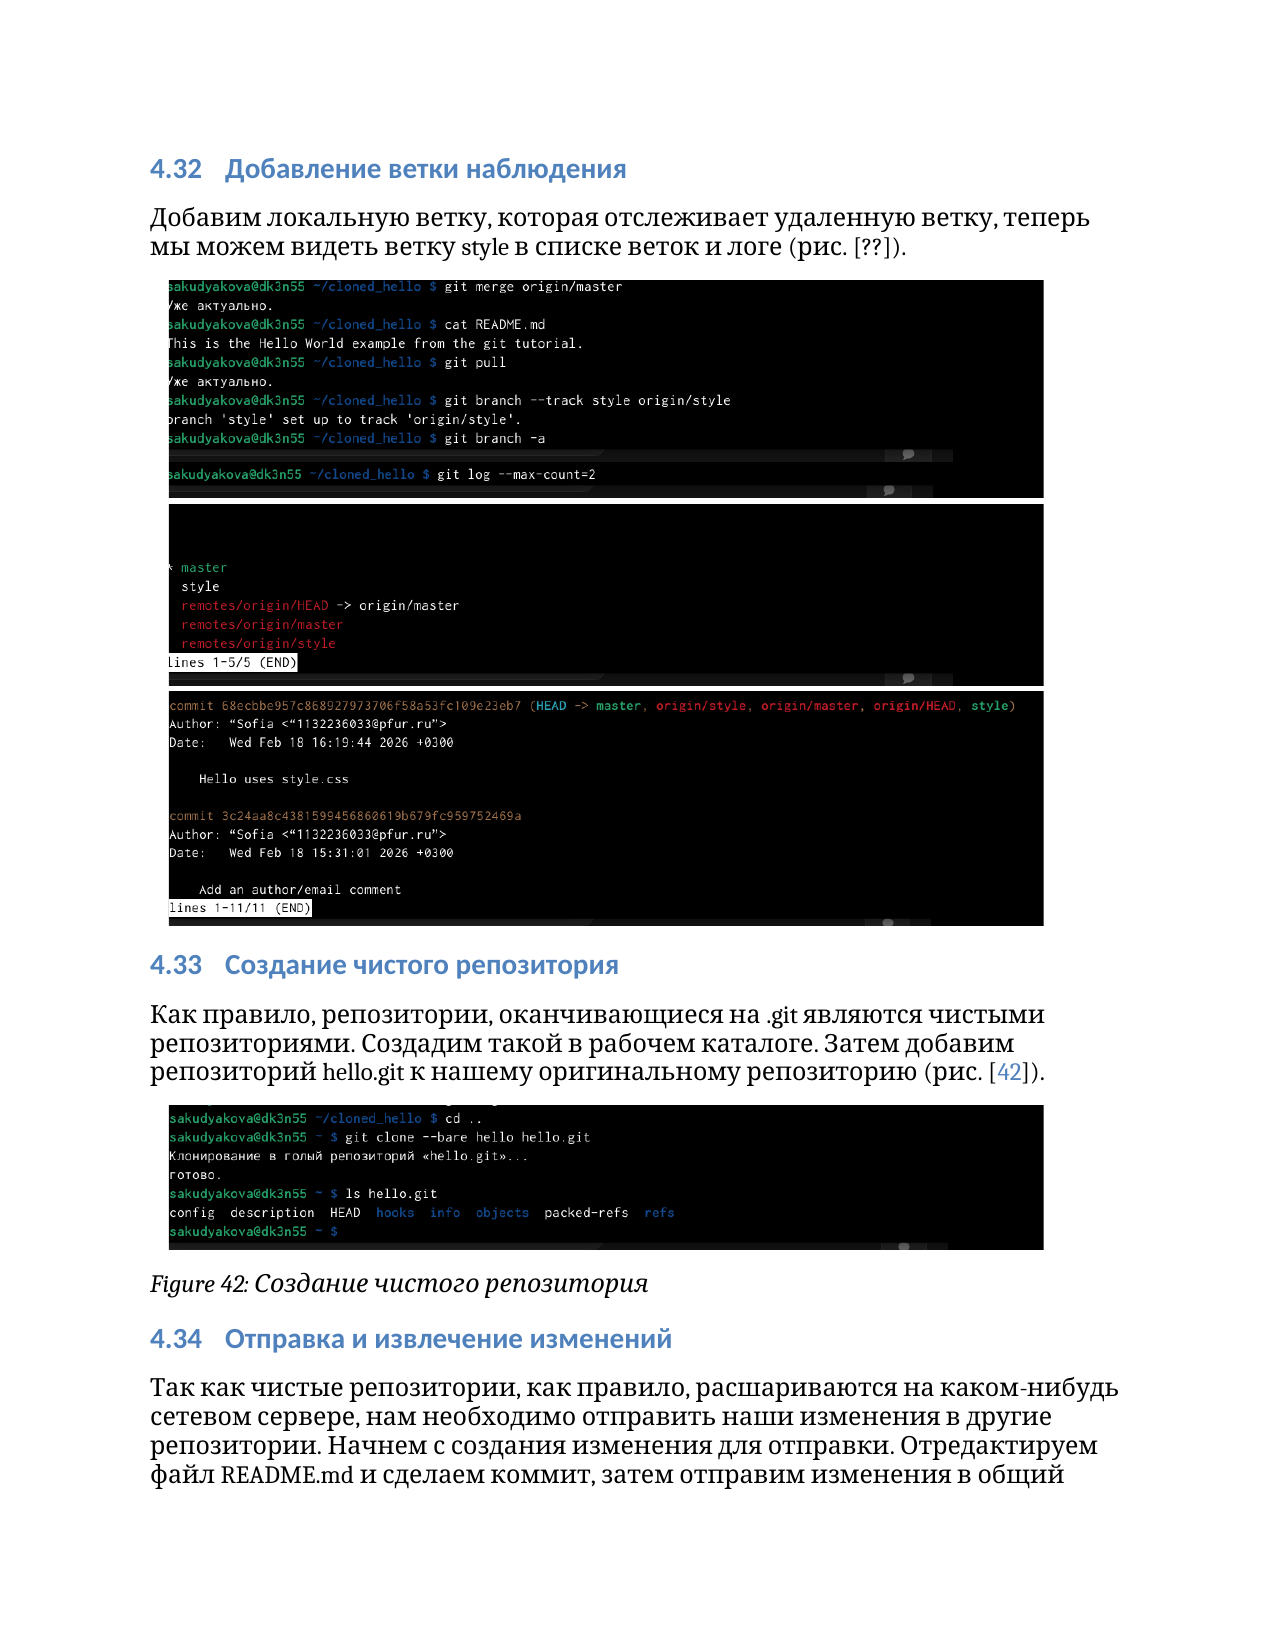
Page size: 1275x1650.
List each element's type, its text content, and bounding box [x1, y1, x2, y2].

text Figure 42: Создание чистого репозитория [150, 1270, 1125, 1299]
text Добавим локальную ветку, которая отслеживает удаленную ветку, теперь мы можем видеть ветку style в списке веток и логе (рис. [??]). [150, 204, 1125, 262]
picture [168, 280, 1044, 498]
picture [168, 504, 1044, 686]
subtitle 4.32 Добавление ветки наблюдения [150, 150, 1125, 186]
subtitle 4.33 Создание чистого репозитория [150, 946, 1125, 982]
picture [168, 691, 1044, 926]
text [150, 1374, 1125, 1489]
text Как правило, репозитории, оканчивающиеся на .git являются чистыми репозиториями. Создадим такой в рабочем каталоге. Затем добавим репозиторий hello.git к нашему оригинальному репозиторию (рис. [42]). [150, 1001, 1125, 1087]
subtitle 4.34 Отправка и извлечение изменений [150, 1320, 1125, 1356]
picture [168, 1105, 1044, 1250]
